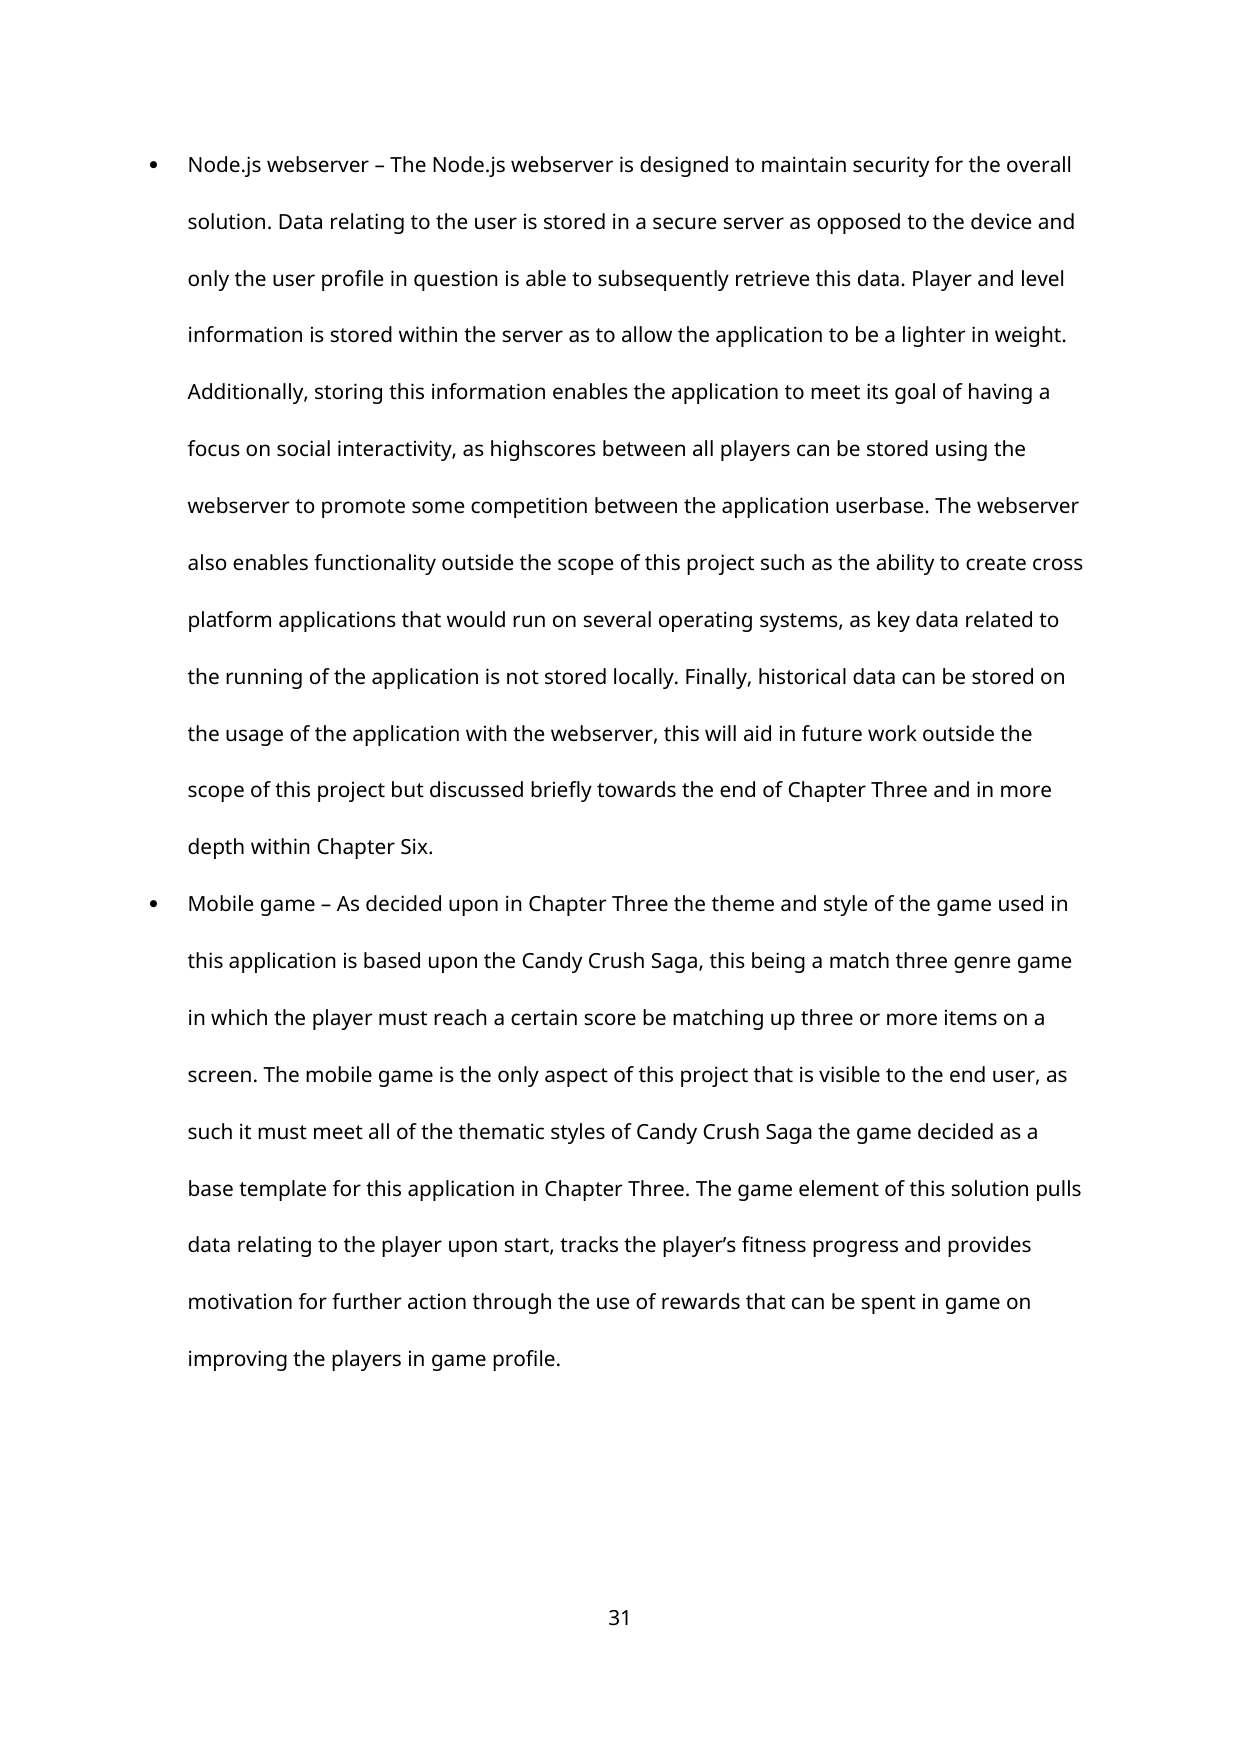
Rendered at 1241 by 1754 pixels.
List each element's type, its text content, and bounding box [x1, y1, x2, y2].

list Node.js webserver – The Node.js webserver is designed to maintain security for the overall solution. Data relating to the user is stored in a secure server as opposed to the device and only the user profile in question is able to subsequently retrieve this data. Player and level information is stored within the server as to allow the application to be a lighter in weight. Additionally, storing this information enables the application to meet its goal of having a focus on social interactivity, as highscores between all players can be stored using the webserver to promote some competition between the application userbase. The webserver also enables functionality outside the scope of this project such as the ability to create cross platform applications that would run on several operating systems, as key data related to the running of the application is not stored locally. Finally, historical data can be stored on the usage of the application with the webserver, this will aid in future work outside the scope of this project but discussed briefly towards the end of Chapter Three and in more depth within Chapter Six. [150, 150, 1090, 861]
list Mobile game – As decided upon in Chapter Three the theme and style of the game used in this application is based upon the Candy Crush Saga, this being a match three genre game in which the player must reach a certain score be matching up three or more items on a screen. The mobile game is the only aspect of this project that is visible to the end user, as such it must meet all of the thematic styles of Candy Crush Saga the game decided as a base template for this application in Chapter Three. The game element of this solution pulls data relating to the player upon start, tracks the player’s fitness progress and provides motivation for further action through the use of rewards that can be spent in game on improving the players in game profile. [150, 889, 1090, 1373]
